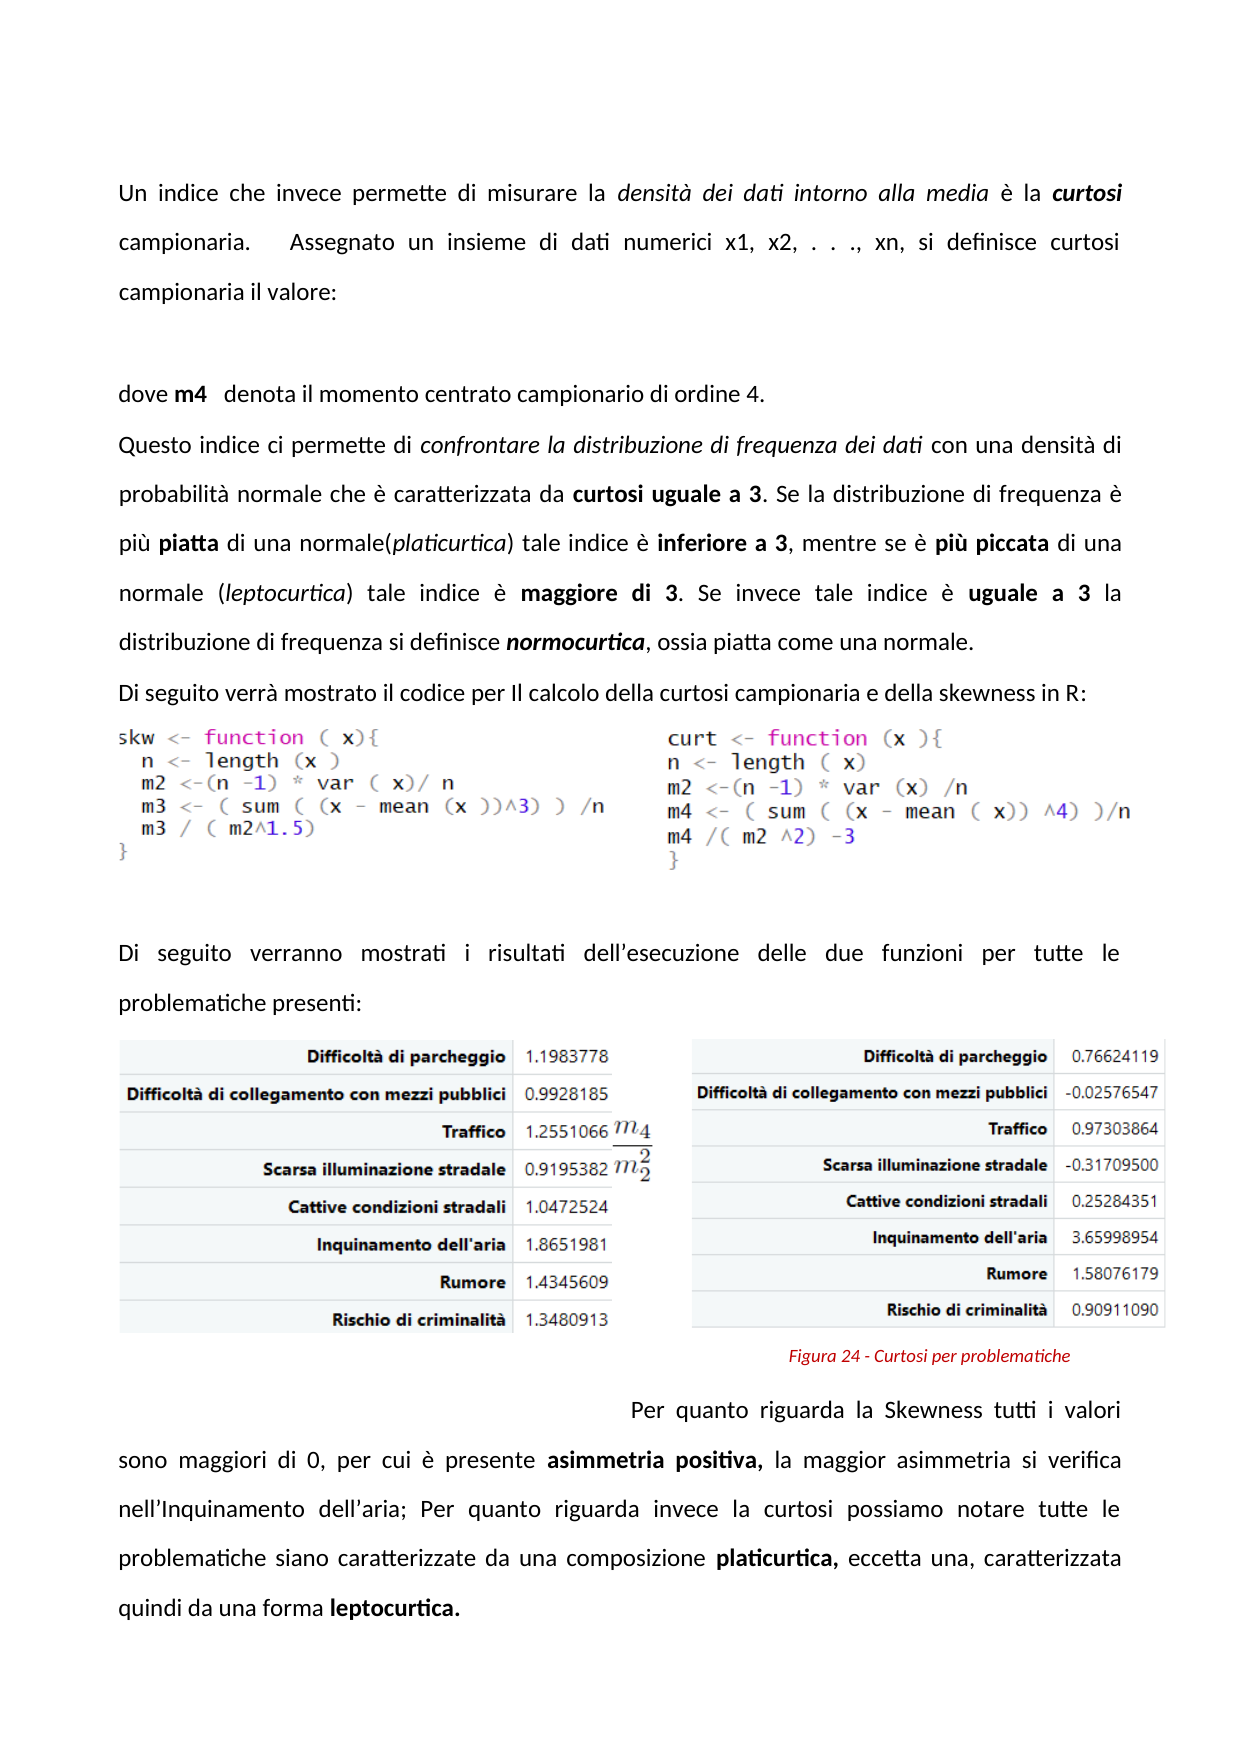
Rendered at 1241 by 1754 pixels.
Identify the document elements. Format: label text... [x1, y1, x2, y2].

picture [118, 728, 621, 875]
picture [664, 728, 1161, 873]
picture [118, 1040, 676, 1331]
picture [690, 1039, 1166, 1327]
text Per quanto riguarda la Skewness tutti i valori sono maggiori di 0, per cui è presente asimmetria positiva, la maggior asimmetria si verifica nell’Inquinamento dell’aria; Per quanto riguarda invece la curtosi possiamo notare tutte le problematiche siano caratterizzate da una composizione platicurtica, eccetta una, caratterizzata quindi da una forma leptocurtica. [118, 1394, 1122, 1622]
text Questo indice ci permette di confrontare la distribuzione di frequenza dei dati con una densità di probabilità normale che è caratterizzata da curtosi uguale a 3. Se la distribuzione di frequenza è più piatta di una normale(platicurtica) tale indice è inferiore a 3, mentre se è più piccata di una normale (leptocurtica) tale indice è maggiore di 3. Se invece tale indice è uguale a 3 la distribuzione di frequenza si definisce normocurtica, ossia piatta come una normale. [118, 429, 1122, 657]
text Di seguito verrà mostrato il codice per Il calcolo della curtosi campionaria e della skewness in R: [118, 677, 1122, 708]
text dove m4 denota il momento centrato campionario di ordine 4. [118, 378, 1122, 408]
text Un indice che invece permette di misurare la densità dei dati intorno alla media è la curtosi campionaria. Assegnato un insieme di dati numerici x1, x2, . . ., xn, si definisce curtosi campionaria il valore: [118, 177, 1122, 306]
